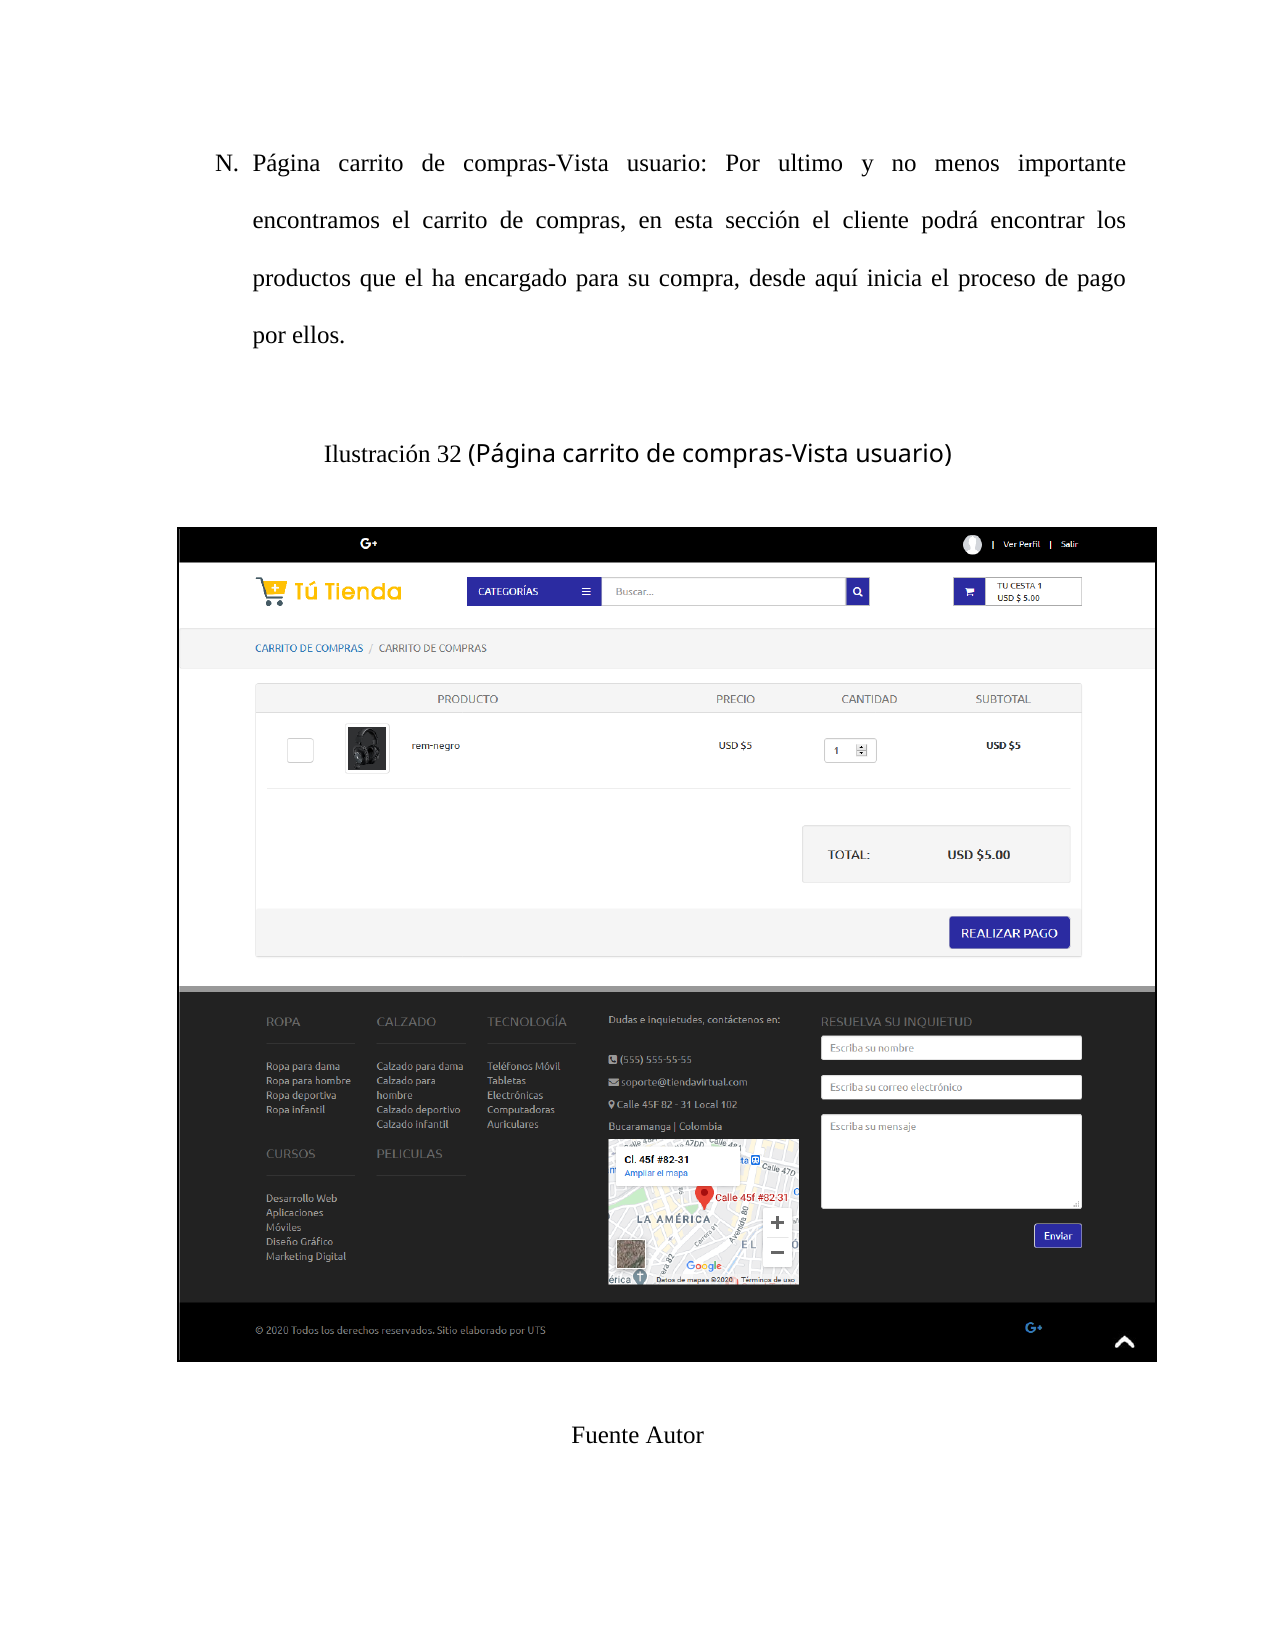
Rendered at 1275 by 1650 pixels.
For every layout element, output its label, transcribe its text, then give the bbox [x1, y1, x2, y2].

text Ilustración 32 (Página carrito de compras-Vista usuario) [148, 435, 1127, 469]
list Página carrito de compras-Vista usuario: Por ultimo y no menos importante encontramos el carrito de compras, en esta sección el cliente podrá encontrar los productos que el ha encargado para su compra, desde aquí inicia el proceso de pago por ellos. [215, 148, 1127, 349]
text Fuente Autor [148, 1420, 1127, 1448]
picture [179, 529, 1155, 1360]
